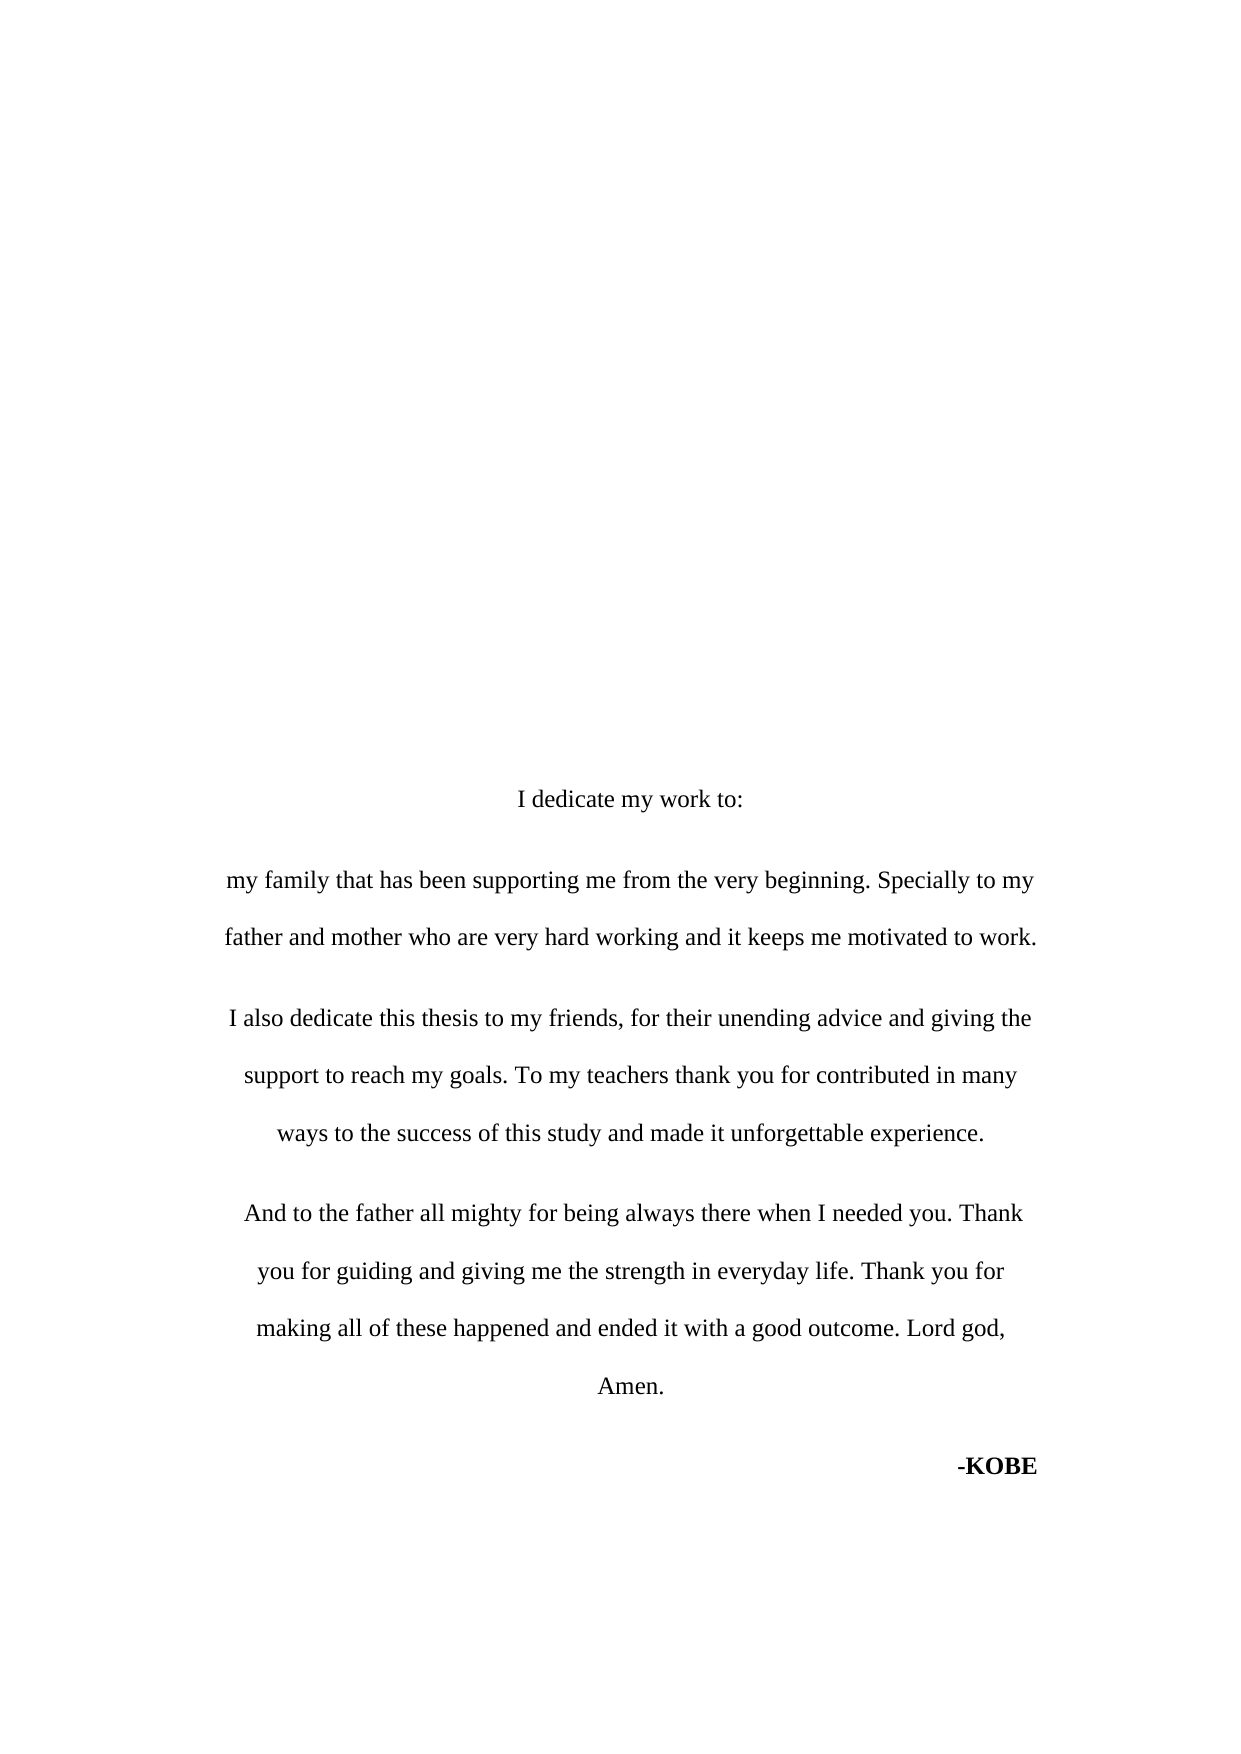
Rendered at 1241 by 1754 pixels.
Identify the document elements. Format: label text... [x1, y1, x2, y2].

text I also dedicate this thesis to my friends, for their unending advice and giving the support to reach my goals. To my teachers thank you for contributed in many ways to the success of this study and made it unforgettable experience. [223, 1003, 1037, 1147]
text -KOBE [223, 1451, 1037, 1480]
text And to the father all mighty for being always there when I needed you. Thank you for guiding and giving me the strength in everyday life. Thank you for making all of these happened and ended it with a good outcome. Lord god, Amen. [223, 1198, 1037, 1399]
text I dedicate my work to: [223, 784, 1037, 813]
text my family that has been supporting me from the very beginning. Specially to my father and mother who are very hard working and it keeps me motivated to work. [223, 865, 1037, 951]
